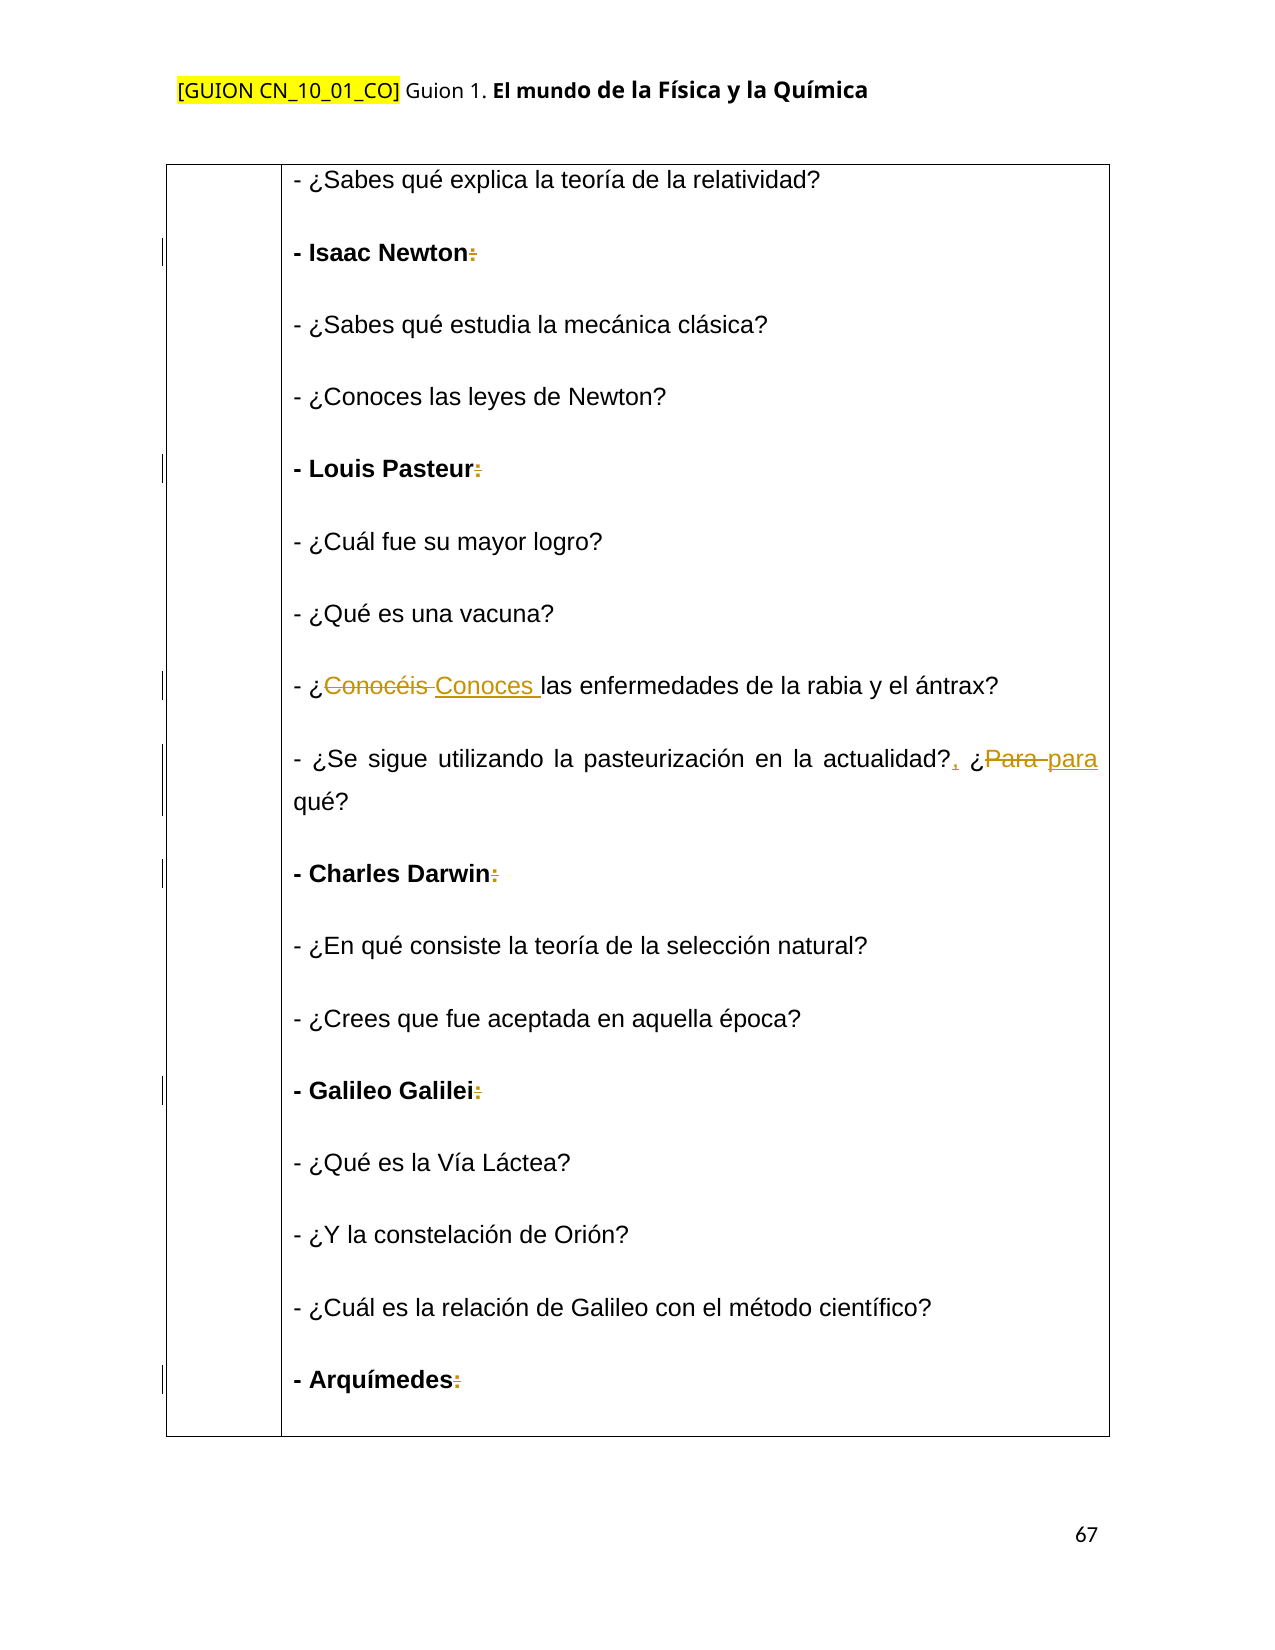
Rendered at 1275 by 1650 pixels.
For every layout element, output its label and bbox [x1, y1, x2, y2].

table_cell [167, 165, 281, 1436]
table_cell [282, 165, 1109, 1436]
